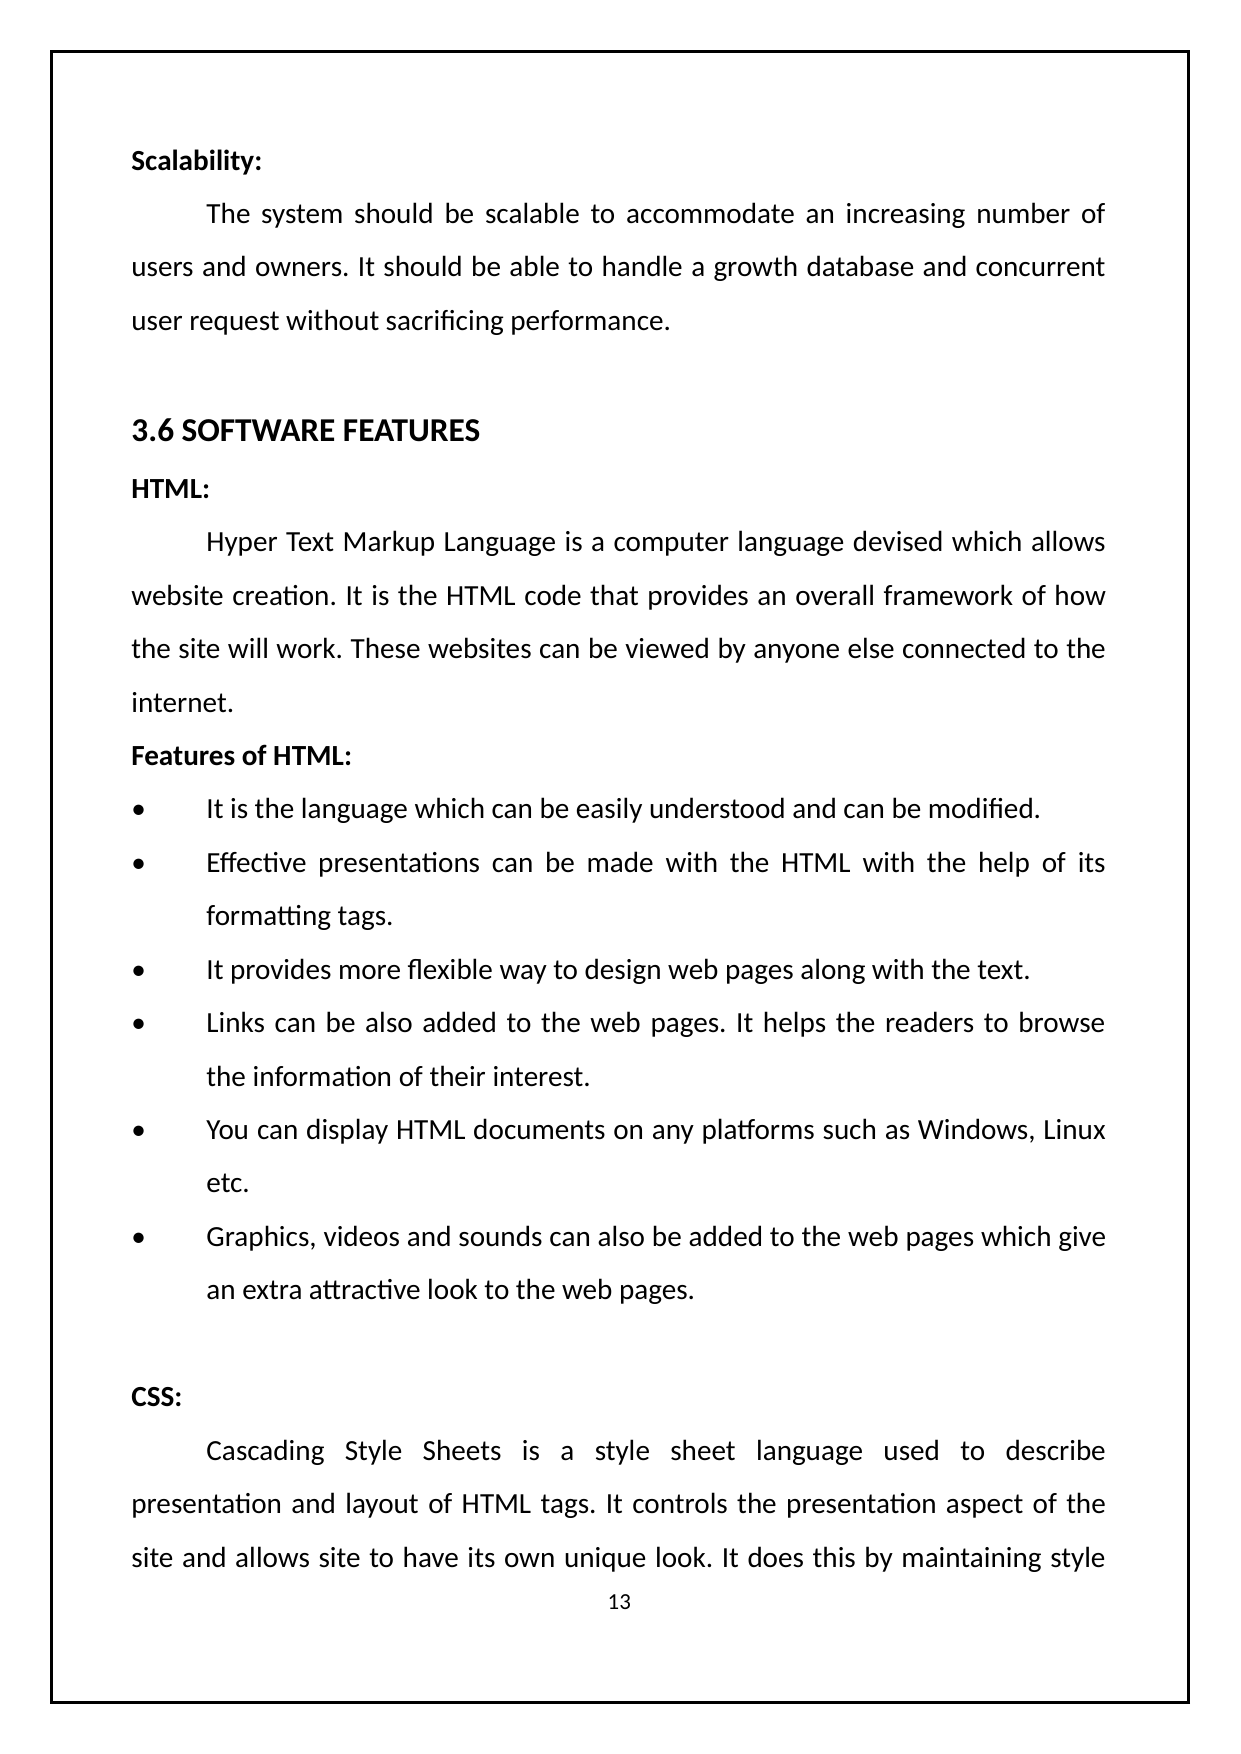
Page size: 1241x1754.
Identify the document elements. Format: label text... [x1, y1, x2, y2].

text 3.6 SOFTWARE FEATURES [131, 409, 1107, 449]
text • Graphics, videos and sounds can also be added to the web pages which give an extra attractive look to the web pages. [131, 1218, 1107, 1307]
text • Effective presentations can be made with the HTML with the help of its formatting tags. [131, 844, 1107, 933]
text The system should be scalable to accommodate an increasing number of users and owners. It should be able to handle a growth database and concurrent user request without sacrificing performance. [131, 195, 1107, 338]
text • It is the language which can be easily understood and can be modified. [131, 791, 1107, 826]
text CSS: [131, 1378, 1107, 1414]
text Hyper Text Markup Language is a computer language devised which allows website creation. It is the HTML code that provides an overall framework of how the site will work. These websites can be viewed by anyone else connected to the internet. [131, 523, 1107, 719]
text Scalability: [131, 142, 1107, 177]
text HTML: [131, 470, 1107, 506]
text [131, 1432, 1107, 1574]
text Features of HTML: [131, 737, 1107, 773]
text • You can display HTML documents on any platforms such as Windows, Linux etc. [131, 1111, 1107, 1200]
text • Links can be also added to the web pages. It helps the readers to browse the information of their interest. [131, 1004, 1107, 1093]
text • It provides more flexible way to design web pages along with the text. [131, 951, 1107, 986]
